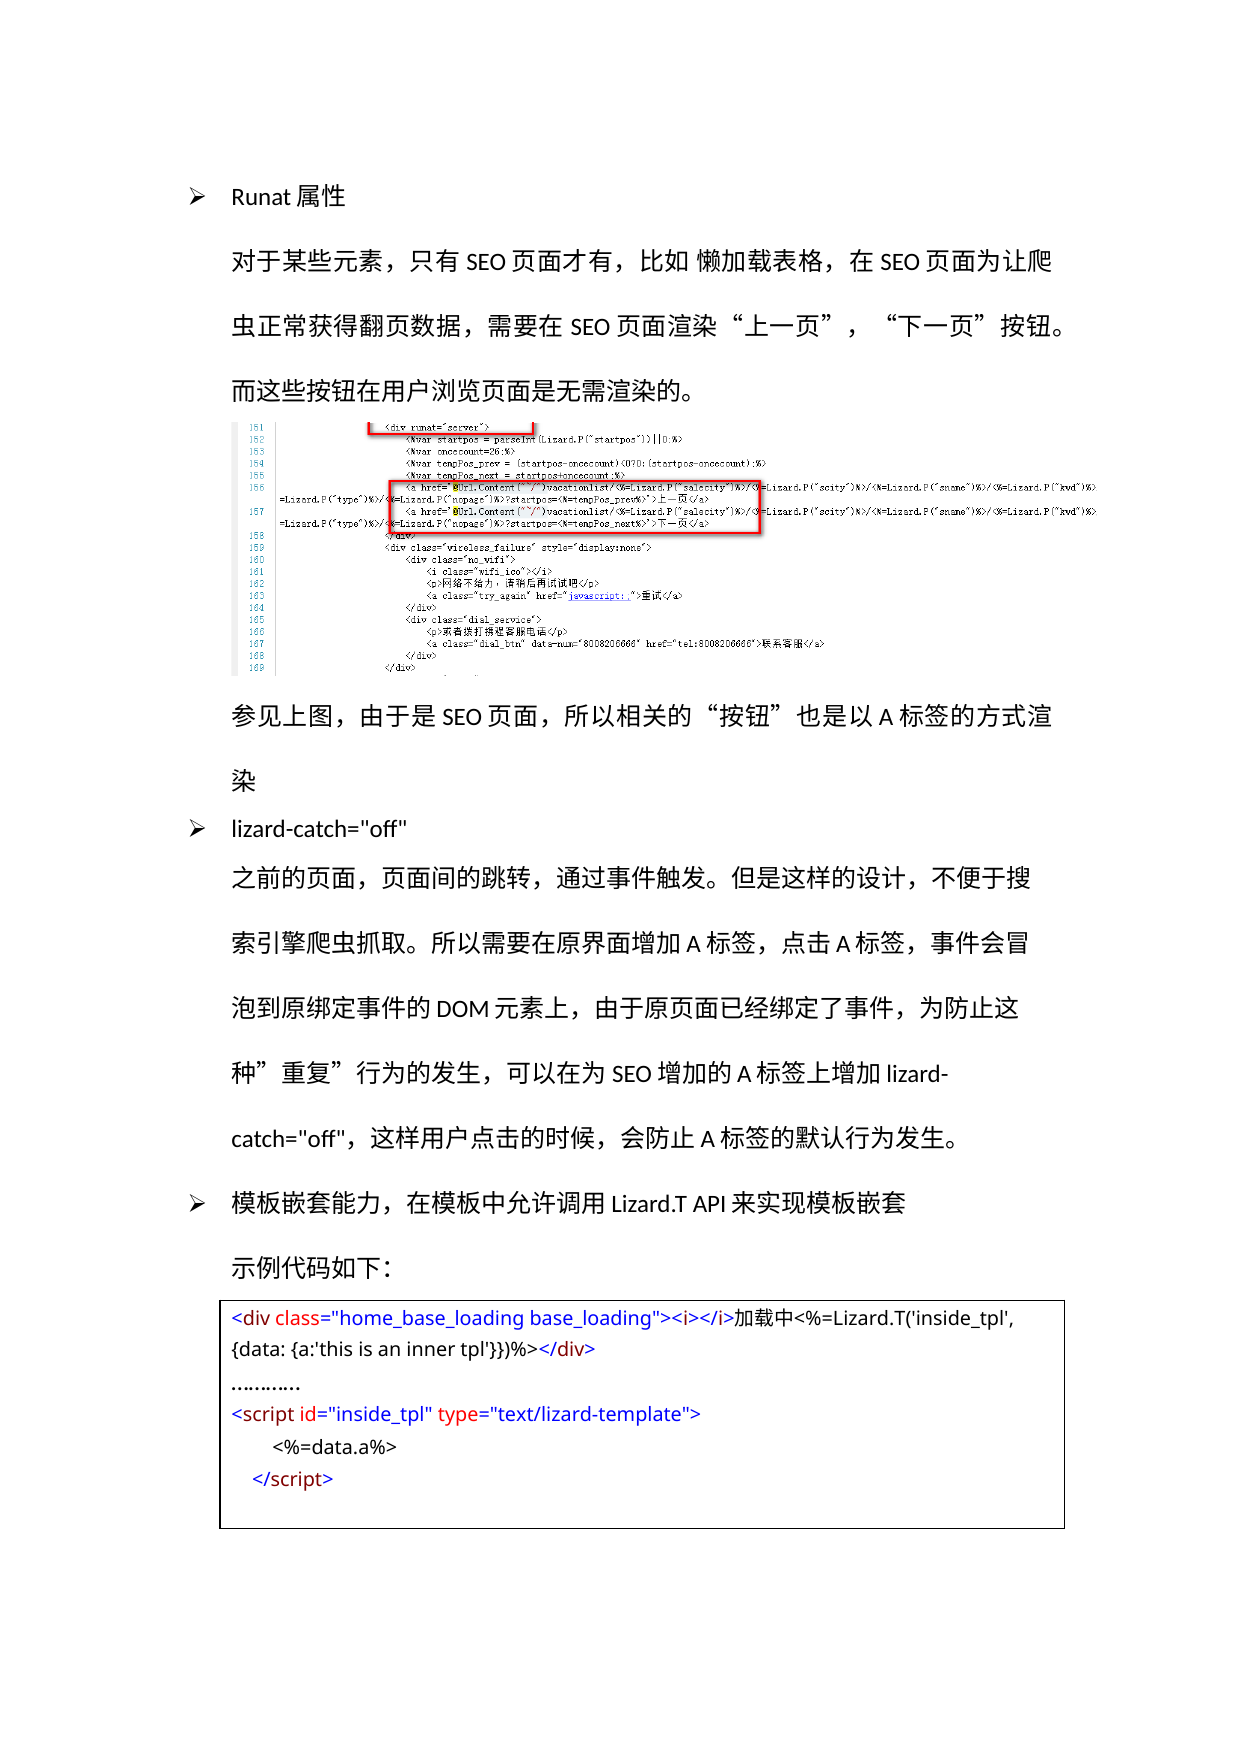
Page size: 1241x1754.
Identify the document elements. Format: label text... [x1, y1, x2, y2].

picture [231, 422, 1097, 676]
list 之前的页面，页面间的跳转，通过事件触发。但是这样的设计，不便于搜索引擎爬虫抓取。所以需要在原界面增加A标签，点击A标签，事件会冒泡到原绑定事件的DOM元素上，由于原页面已经绑定了事件，为防止这种”重复”行为的发生，可以在为 SEO增加的A标签上增加lizard-catch="off"，这样用户点击的时候，会防止A标签的默认行为发生。 [231, 844, 1053, 1169]
list lizard-catch="off" [187, 812, 1053, 844]
list Runat属性 [187, 162, 1053, 227]
list 对于某些元素，只有SEO页面才有，比如 懒加载表格，在SEO页面为让爬虫正常获得翻页数据，需要在SEO页面渲染“上一页”，“下一页”按钮。而这些按钮在用户浏览页面是无需渲染的。 [231, 227, 1053, 422]
table_header <div class="home_base_loading base_loading"><i></i>加载中<%=Lizard.T('inside_tpl', {data: {a:'this is an inner tpl'}})%></div> ………… <script id="inside_tpl" type="text/lizard-template"> <%=data.a%> </script> [221, 1301, 1064, 1528]
list 模板嵌套能力，在模板中允许调用Lizard.T API来实现模板嵌套 [187, 1169, 1053, 1234]
list 参见上图，由于是SEO页面，所以相关的“按钮”也是以A标签的方式渲染 [231, 682, 1053, 812]
list 示例代码如下： [231, 1234, 1053, 1299]
